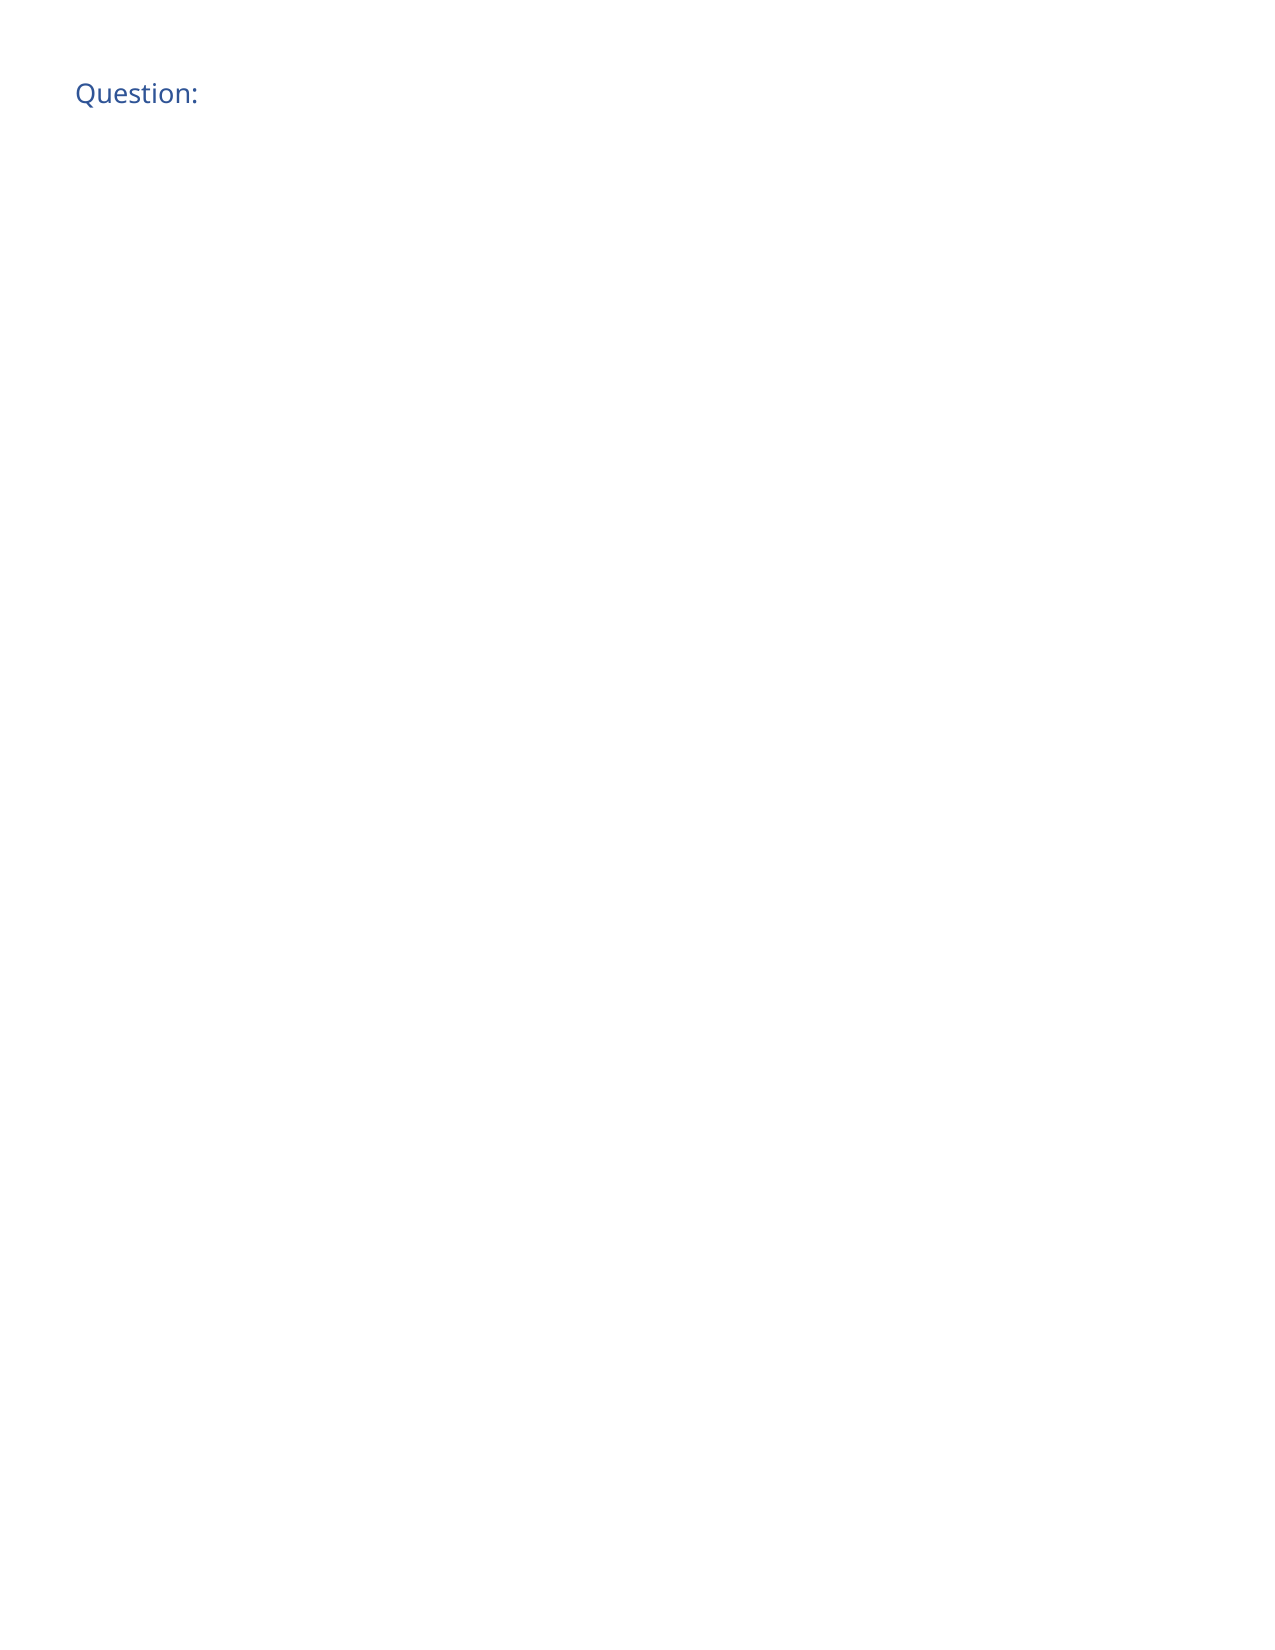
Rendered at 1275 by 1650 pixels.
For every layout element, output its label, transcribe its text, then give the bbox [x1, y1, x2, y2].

subtitle Question: [75, 75, 1200, 112]
